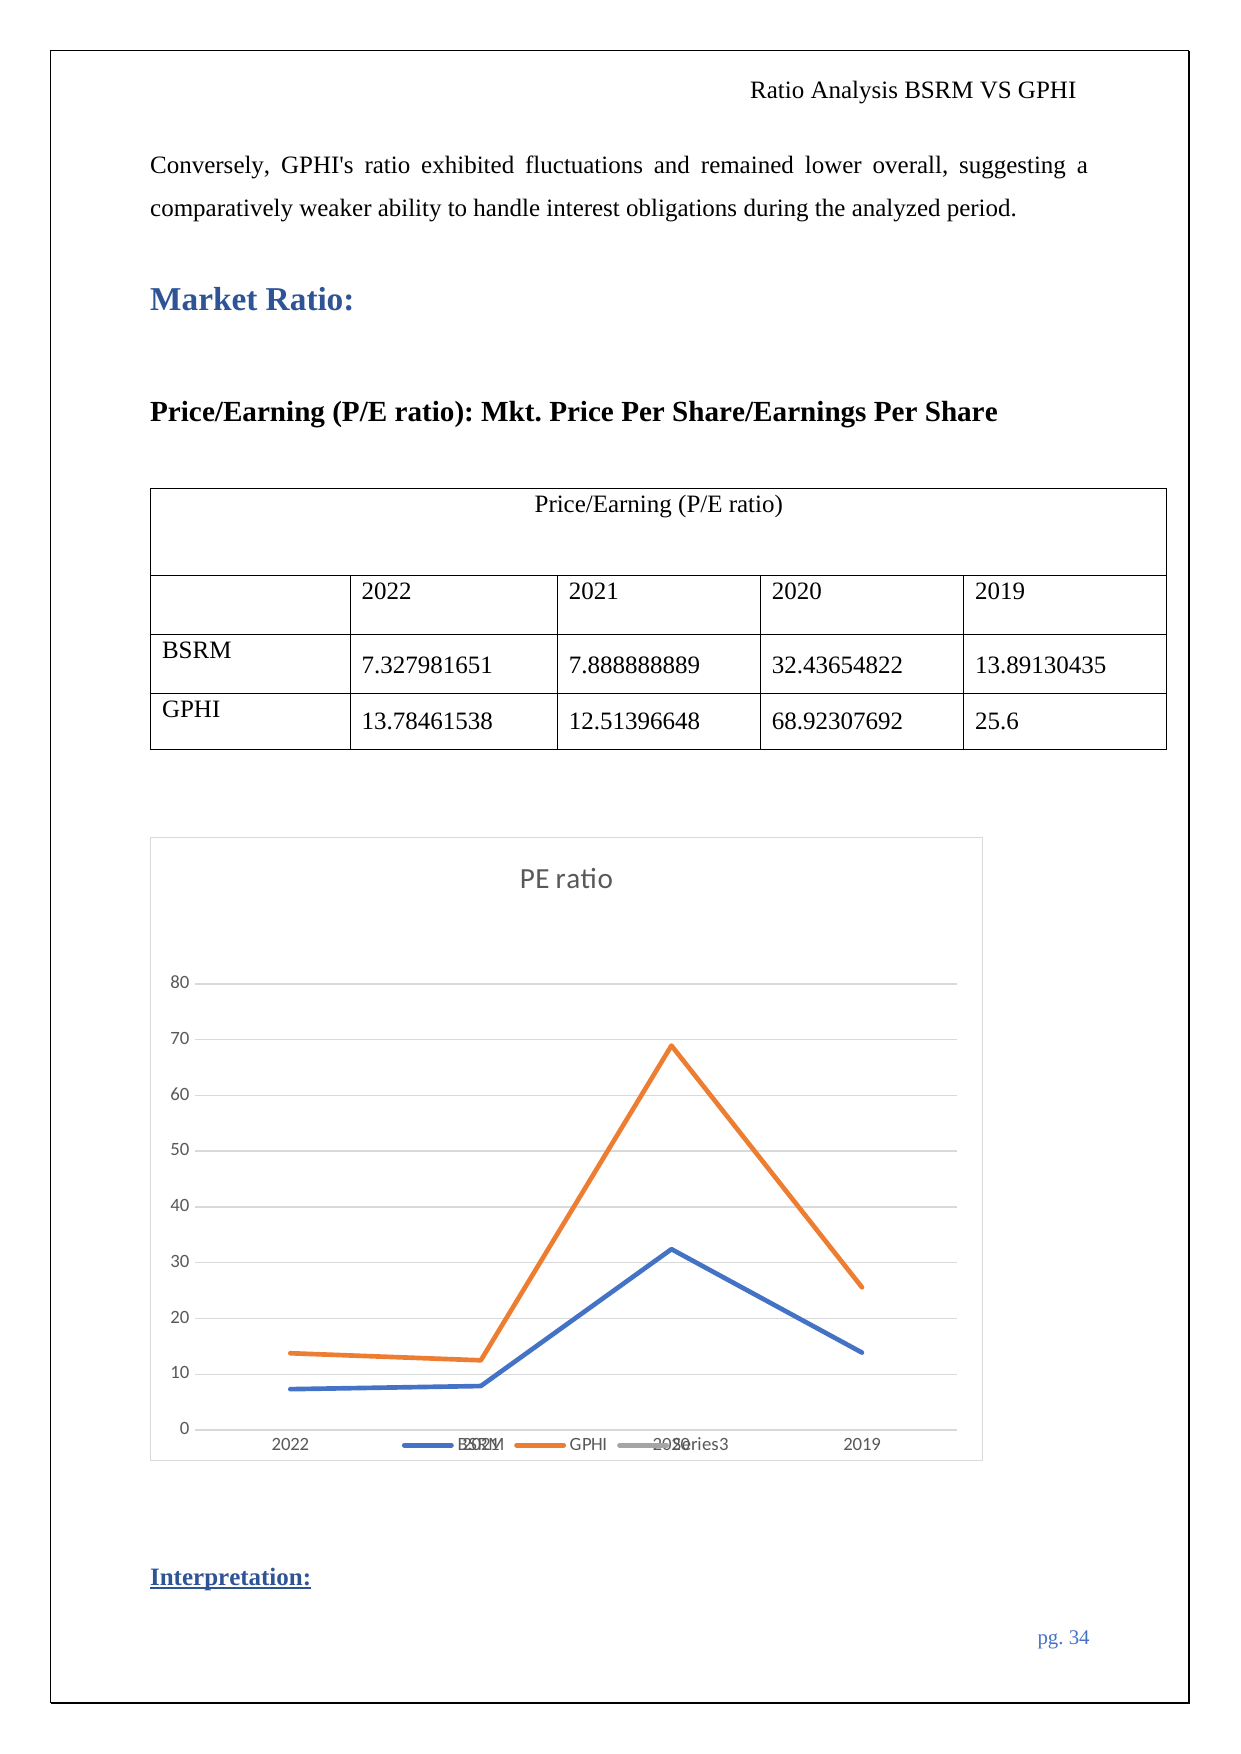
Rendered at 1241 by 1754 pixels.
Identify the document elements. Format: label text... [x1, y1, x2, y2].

table_cell 68.92307692 [761, 694, 963, 749]
table_cell 13.89130435 [964, 635, 1166, 693]
table_cell [151, 576, 350, 634]
table_header Price/Earning (P/E ratio) [151, 489, 1166, 575]
table_cell 7.888888889 [558, 635, 760, 693]
table_cell 32.43654822 [761, 635, 963, 693]
table_cell 12.51396648 [558, 694, 760, 749]
table_cell 13.78461538 [351, 694, 557, 749]
table_cell GPHI [151, 694, 350, 749]
table_cell 2021 [558, 576, 760, 634]
table_cell 2019 [964, 576, 1166, 634]
table_cell 2022 [351, 576, 557, 634]
text Price/Earning (P/E ratio): Mkt. Price Per Share/Earnings Per Share [150, 394, 1089, 428]
table_cell BSRM [151, 635, 350, 693]
text Market Ratio: [150, 279, 1089, 318]
table_cell 7.327981651 [351, 635, 557, 693]
text Interpretation: [150, 1562, 1089, 1591]
table_cell 2020 [761, 576, 963, 634]
table_cell 25.6 [964, 694, 1166, 749]
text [150, 150, 1089, 222]
